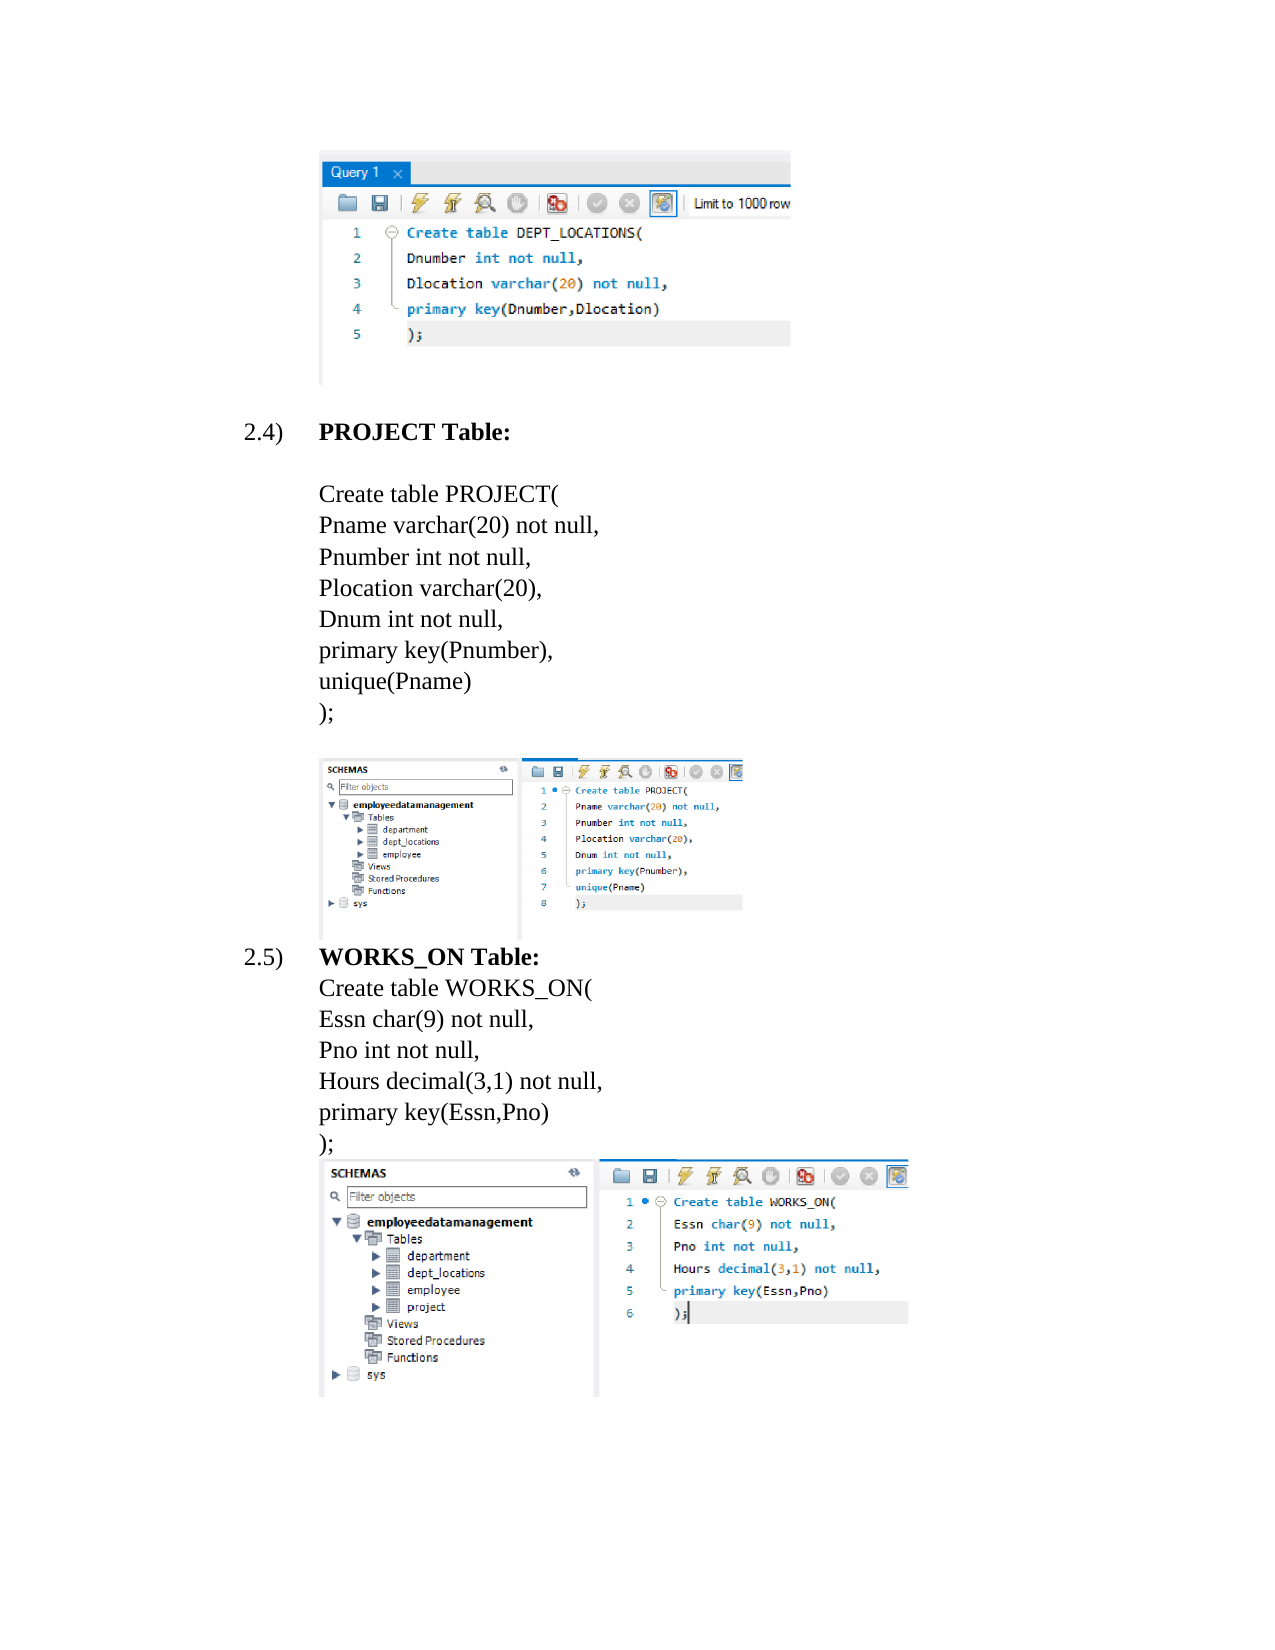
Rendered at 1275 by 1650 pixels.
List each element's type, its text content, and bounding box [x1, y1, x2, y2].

picture [318, 758, 743, 940]
list Dnum int not null, [319, 604, 1125, 632]
list ); [319, 697, 1125, 726]
list WORKS_ON Table: [244, 942, 1125, 971]
list Create table PROJECT( [319, 479, 1125, 508]
list ); [319, 1128, 1125, 1157]
list unique(Pname) [319, 666, 1125, 694]
list Create table WORKS_ON( [319, 973, 1125, 1002]
list Pno int not null, [319, 1035, 1125, 1064]
picture [318, 150, 791, 385]
picture [318, 1159, 909, 1397]
list Pnumber int not null, [319, 542, 1125, 570]
list Plocation varchar(20), [319, 573, 1125, 601]
list Hours decimal(3,1) not null, [319, 1066, 1125, 1095]
list Essn char(9) not null, [319, 1004, 1125, 1033]
list primary key(Essn,Pno) [319, 1097, 1125, 1126]
list Pname varchar(20) not null, [319, 511, 1125, 539]
list primary key(Pnumber), [319, 635, 1125, 663]
list PROJECT Table: [244, 417, 1125, 446]
